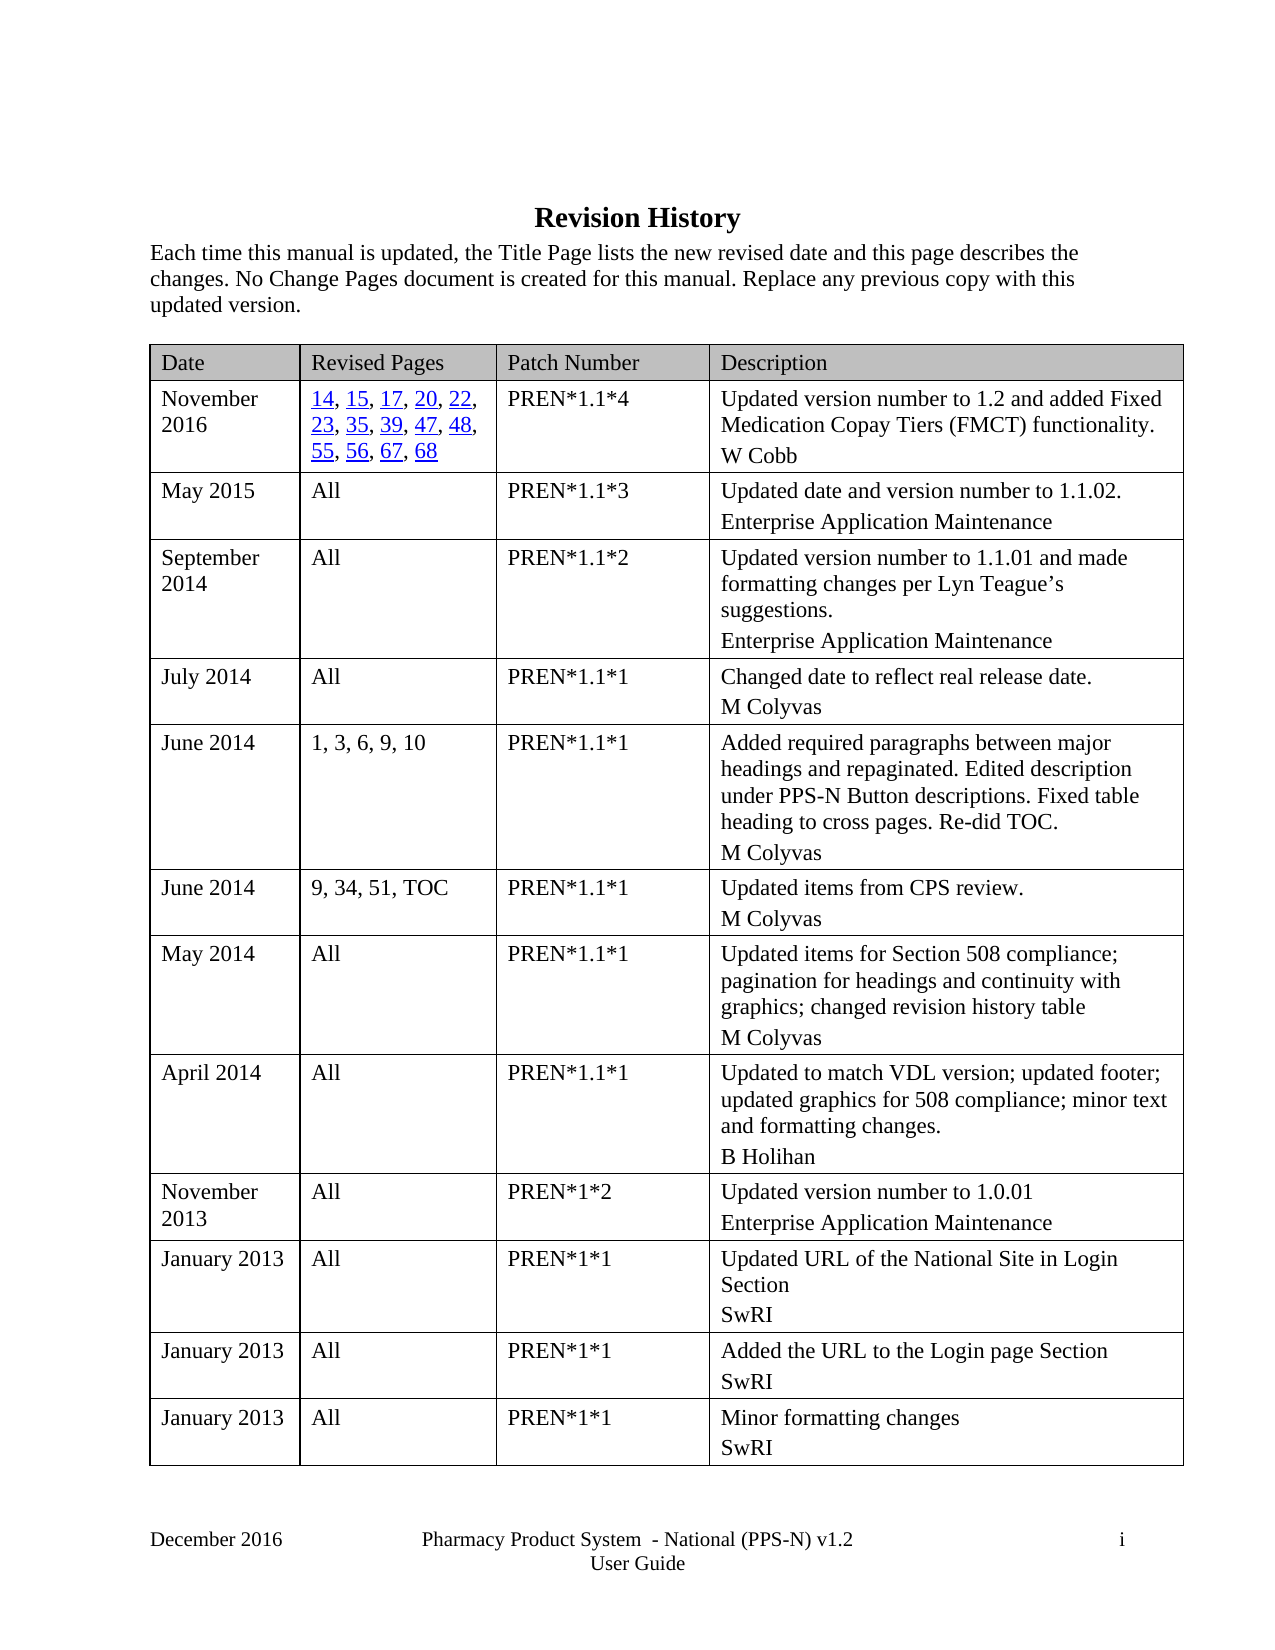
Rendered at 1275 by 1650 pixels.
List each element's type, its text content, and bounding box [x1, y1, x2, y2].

table_cell PREN*1*1 [497, 1333, 709, 1398]
table_header Date [151, 345, 299, 380]
table_cell All [301, 473, 496, 538]
table_cell November 2016 [151, 381, 299, 472]
table_header Revised Pages [301, 345, 496, 380]
table_cell PREN*1.1*1 [497, 1055, 709, 1173]
table_cell June 2014 [151, 870, 299, 935]
table_cell PREN*1.1*1 [497, 936, 709, 1054]
table_cell Changed date to reflect real release date. M Colyvas [710, 659, 1183, 724]
table_cell September 2014 [151, 540, 299, 657]
table_cell PREN*1*2 [497, 1174, 709, 1239]
table_cell January 2013 [151, 1399, 299, 1464]
table_cell PREN*1.1*1 [497, 659, 709, 724]
table_cell PREN*1*1 [497, 1241, 709, 1332]
table_header Patch Number [497, 345, 709, 380]
table_cell Added required paragraphs between major headings and repaginated. Edited description under PPS-N Button descriptions. Fixed table heading to cross pages. Re-did TOC. M Colyvas [710, 725, 1183, 869]
table_cell January 2013 [151, 1333, 299, 1398]
table_cell PREN*1*1 [497, 1399, 709, 1464]
table_cell All [301, 1241, 496, 1332]
table_cell All [301, 1174, 496, 1239]
table_cell Added the URL to the Login page Section SwRI [710, 1333, 1183, 1398]
text Each time this manual is updated, the Title Page lists the new revised date and this page describes the changes. No Change Pages document is created for this manual. Replace any previous copy with this updated version. [150, 238, 1125, 318]
table_cell All [301, 1333, 496, 1398]
table_cell Updated version number to 1.2 and added Fixed Medication Copay Tiers (FMCT) functionality. W Cobb [710, 381, 1183, 472]
table_cell All [301, 1055, 496, 1173]
table_cell All [301, 1399, 496, 1464]
table_cell Updated URL of the National Site in Login Section SwRI [710, 1241, 1183, 1332]
table_cell 1, 3, 6, 9, 10 [301, 725, 496, 869]
table_cell July 2014 [151, 659, 299, 724]
table_cell All [301, 659, 496, 724]
table_cell Updated date and version number to 1.1.02. Enterprise Application Maintenance [710, 473, 1183, 538]
table_cell November 2013 [151, 1174, 299, 1239]
table_cell June 2014 [151, 725, 299, 869]
table_cell PREN*1.1*1 [497, 870, 709, 935]
table_cell Updated items for Section 508 compliance; pagination for headings and continuity with graphics; changed revision history table M Colyvas [710, 936, 1183, 1054]
table_cell All [301, 540, 496, 657]
table_cell PREN*1.1*2 [497, 540, 709, 657]
table_cell Updated version number to 1.1.01 and made formatting changes per Lyn Teague’s suggestions. Enterprise Application Maintenance [710, 540, 1183, 657]
table_cell PREN*1.1*1 [497, 725, 709, 869]
table_cell May 2014 [151, 936, 299, 1054]
table_cell April 2014 [151, 1055, 299, 1173]
table_cell 14, 15, 17, 20, 22, 23, 35, 39, 47, 48, 55, 56, 67, 68 [301, 381, 496, 472]
table_header Description [710, 345, 1183, 380]
subtitle Revision History [150, 200, 1125, 233]
table_cell 9, 34, 51, TOC [301, 870, 496, 935]
table_cell PREN*1.1*3 [497, 473, 709, 538]
table_cell May 2015 [151, 473, 299, 538]
table_cell Minor formatting changes SwRI [710, 1399, 1183, 1464]
table_cell January 2013 [151, 1241, 299, 1332]
table_cell Updated version number to 1.0.01 Enterprise Application Maintenance [710, 1174, 1183, 1239]
table_cell PREN*1.1*4 [497, 381, 709, 472]
table_cell All [301, 936, 496, 1054]
table_cell Updated to match VDL version; updated footer; updated graphics for 508 compliance; minor text and formatting changes. B Holihan [710, 1055, 1183, 1173]
table_cell Updated items from CPS review. M Colyvas [710, 870, 1183, 935]
